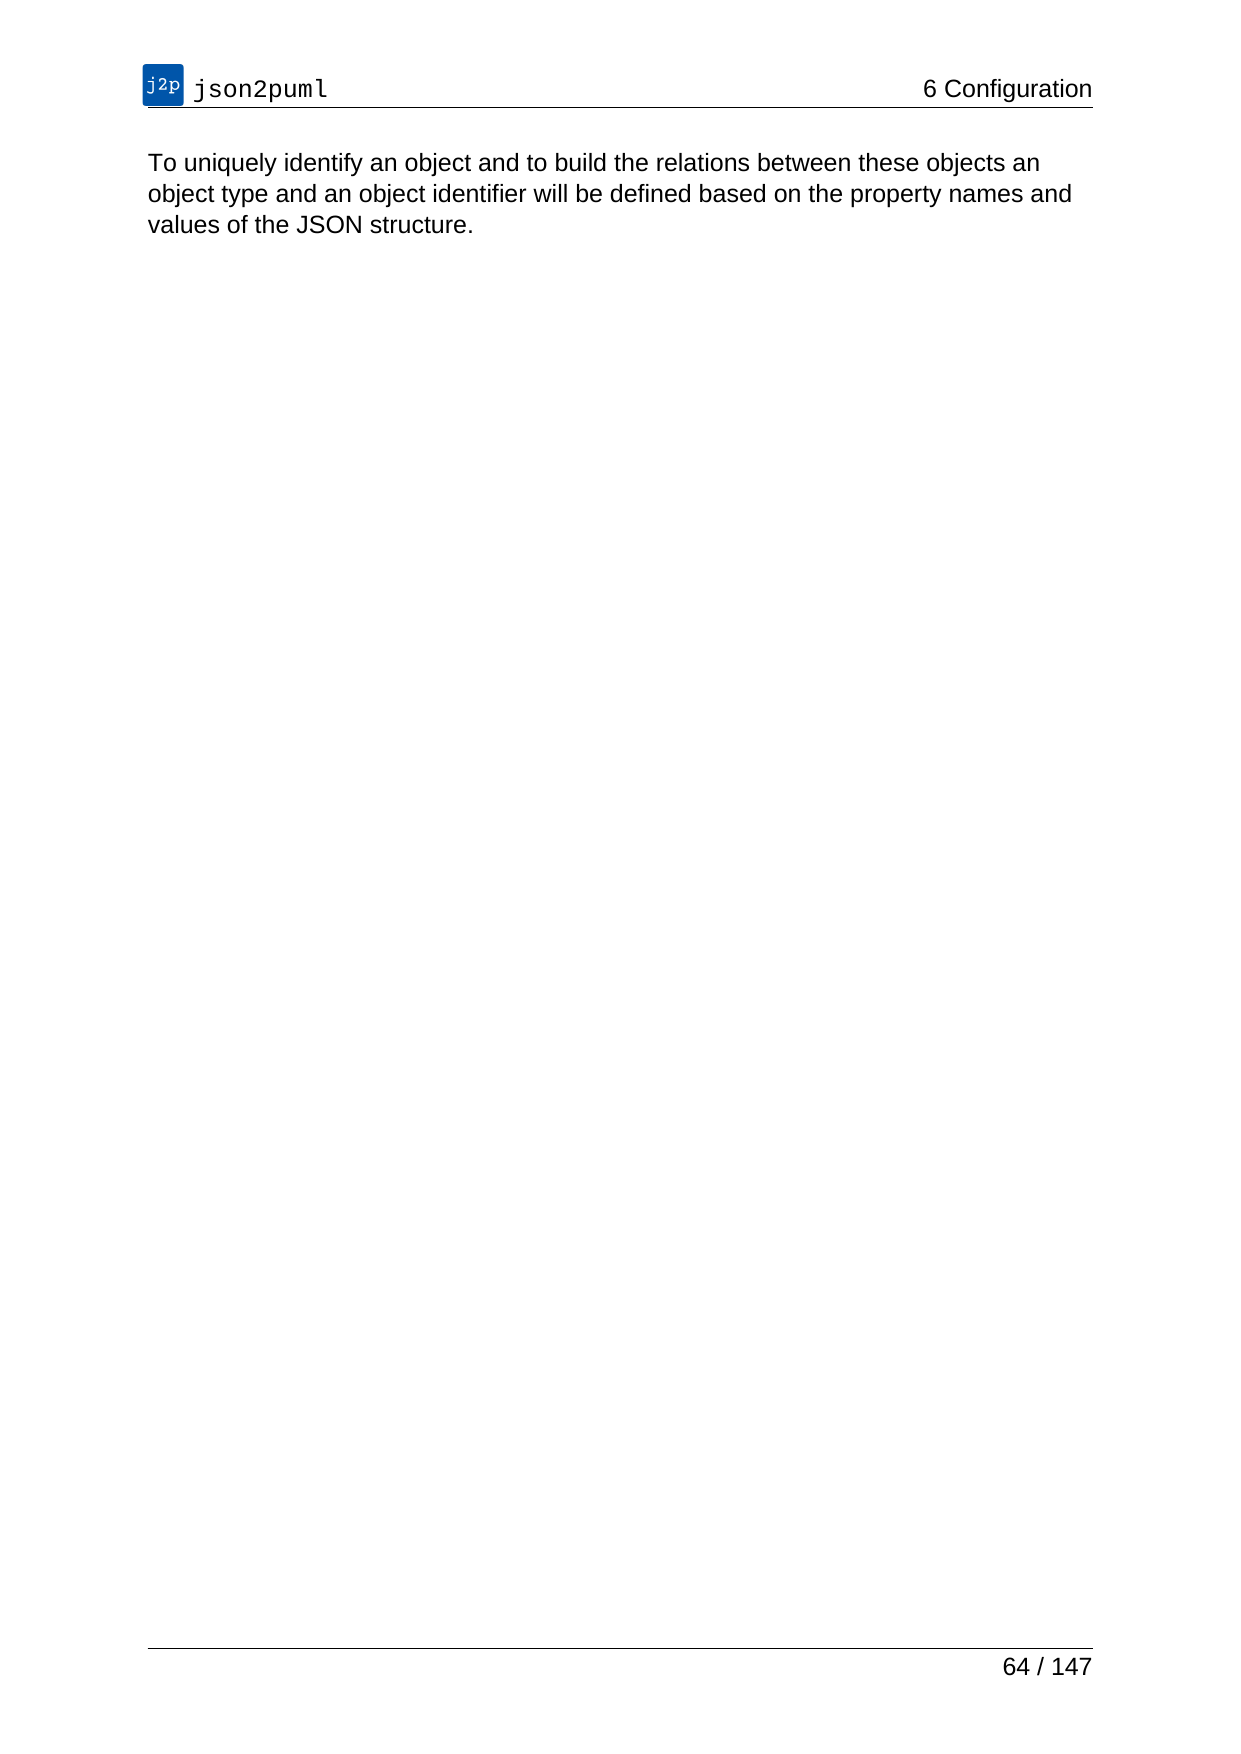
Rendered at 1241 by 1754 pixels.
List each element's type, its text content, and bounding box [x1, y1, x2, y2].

text To uniquely identify an object and to build the relations between these objects an object type and an object identifier will be defined based on the property names and values of the JSON structure. [148, 148, 1093, 238]
picture [142, 64, 184, 106]
